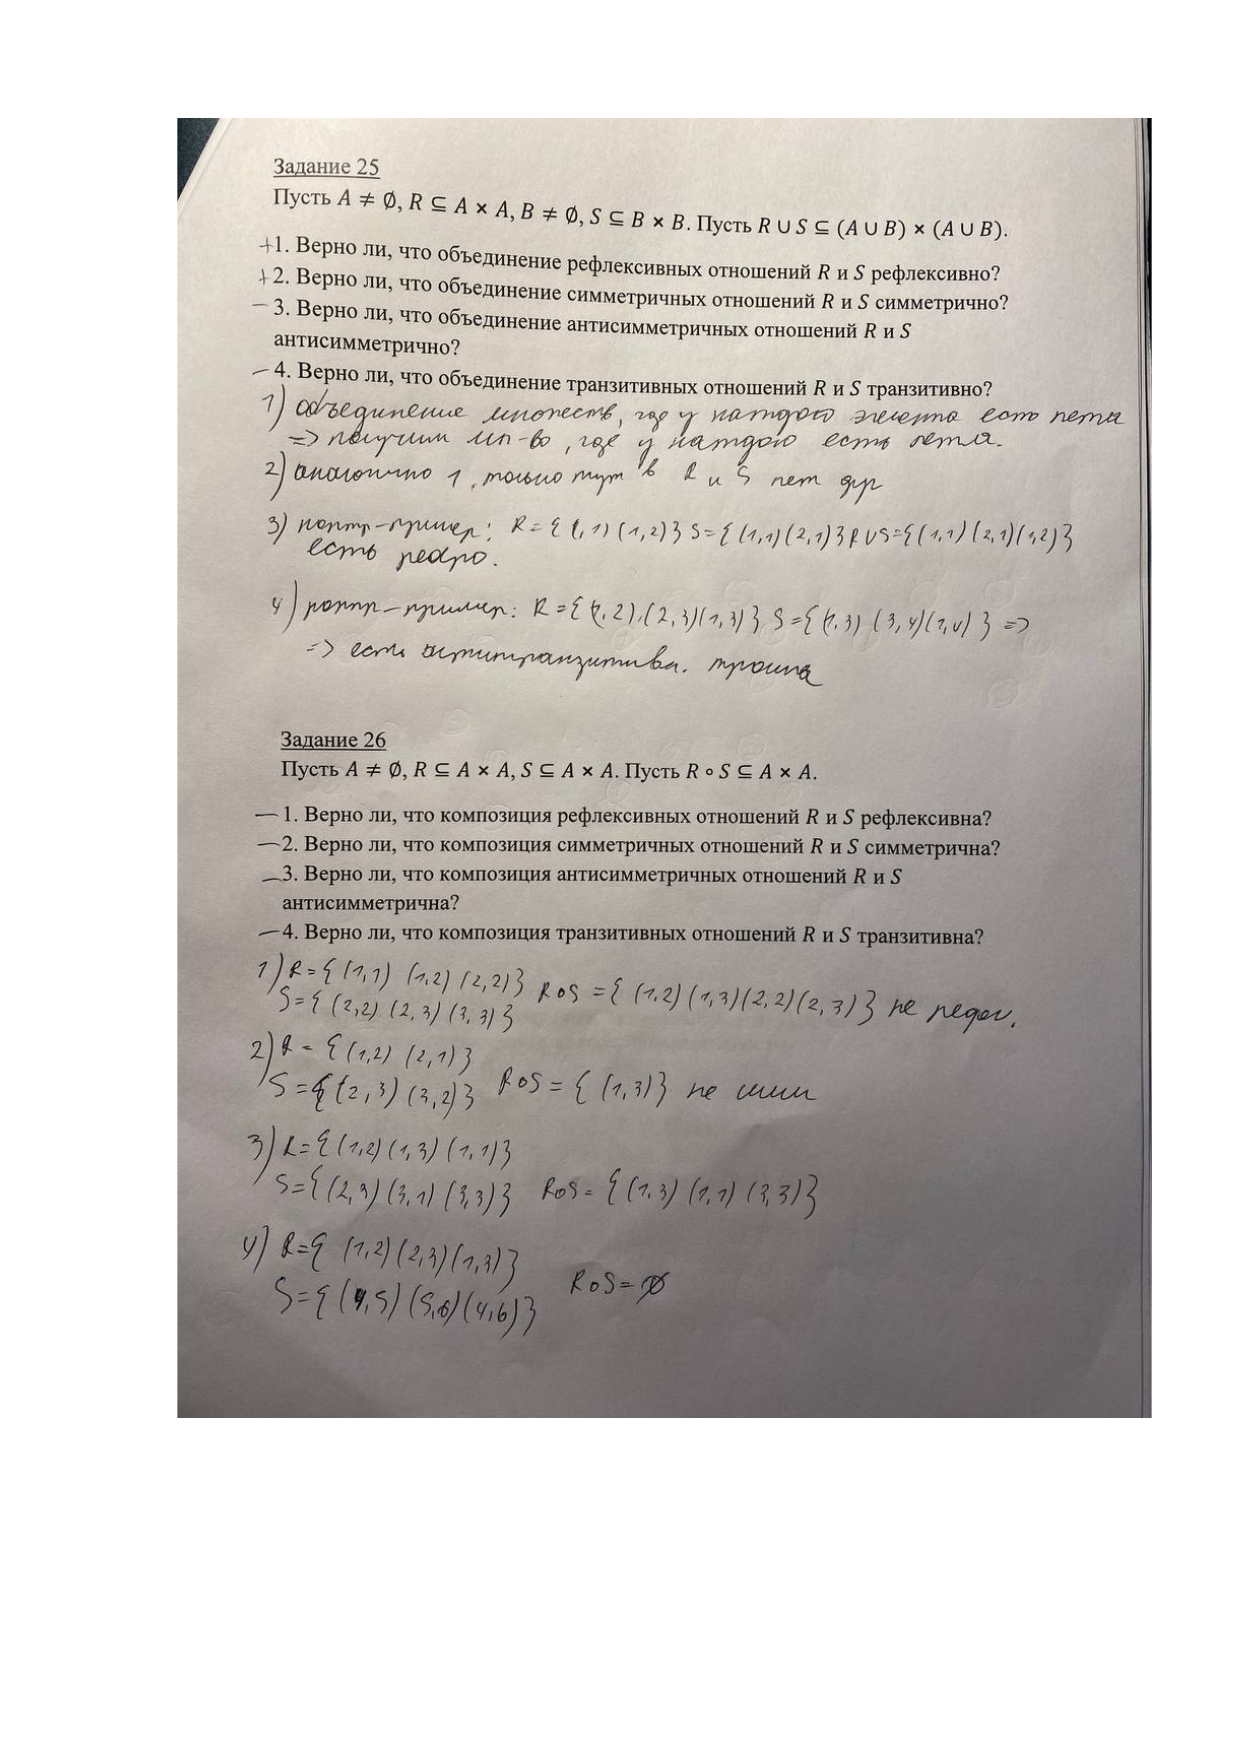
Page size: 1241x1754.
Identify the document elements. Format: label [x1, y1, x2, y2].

picture [177, 118, 1152, 1418]
